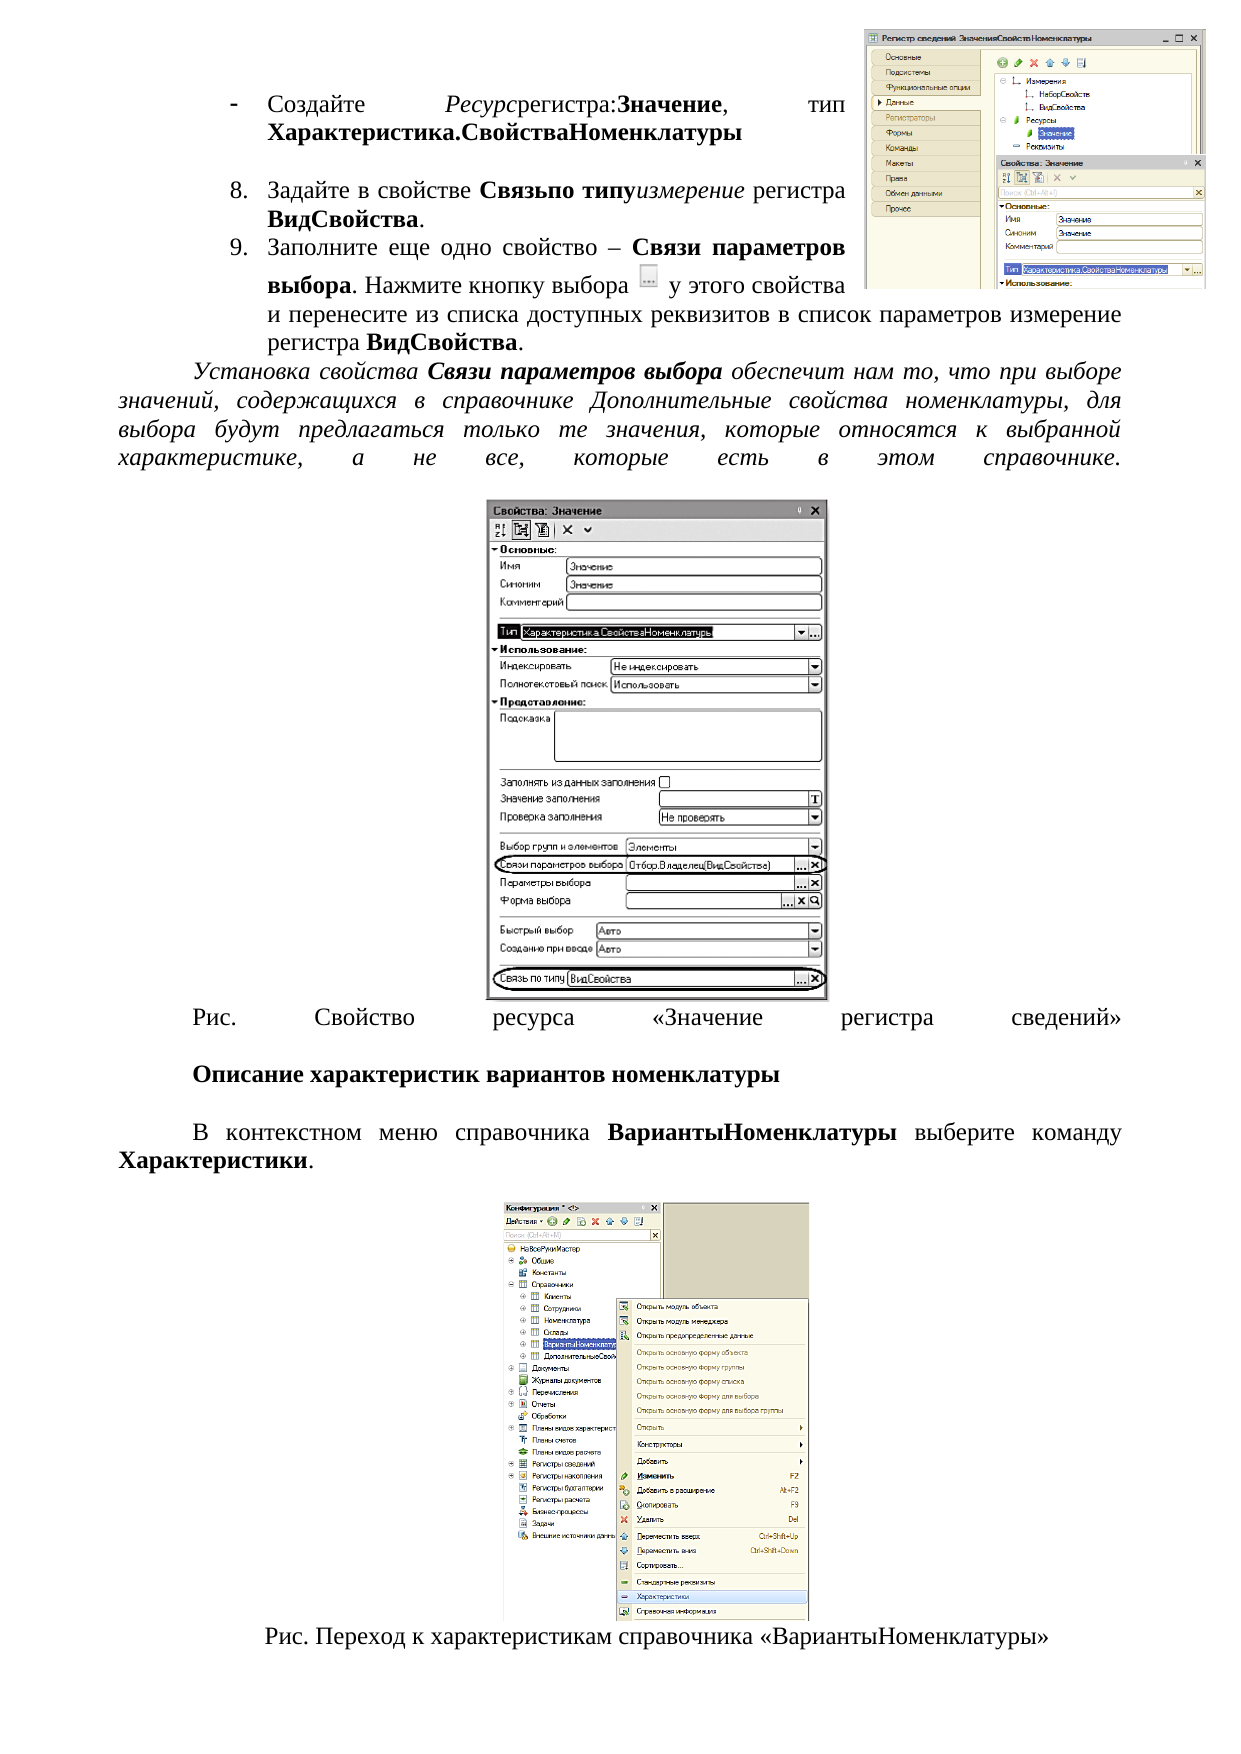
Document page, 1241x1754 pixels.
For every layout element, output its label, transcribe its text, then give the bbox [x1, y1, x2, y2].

text Рис. Свойство ресурса «Значение регистра сведений» [118, 1002, 1122, 1059]
text Описание характеристик вариантов номенклатуры [118, 1059, 1122, 1088]
list Заполните еще одно свойство – Связи параметров выбора. Нажмите кнопку выбора у этого свойства и перенесите из списка доступных реквизитов в список параметров измерение регистра ВидСвойства. [229, 232, 1122, 356]
picture [484, 499, 830, 1002]
text Установка свойства Связи параметров выбора обеспечит нам то, что при выборе значений, содержащихся в справочнике Дополнительные свойства номенклатуры, для выбора будут предлагаться только те значения, которые относятся к выбранной характеристике, а не все, которые есть в этом справочнике. [118, 356, 1122, 499]
text В контекстном меню справочника ВариантыНоменклатуры выберите команду Характеристики. [118, 1117, 1122, 1202]
list Создайте Ресурсрегистра:Значение, тип Характеристика.СвойстваНоменклатуры [229, 89, 864, 146]
picture [636, 261, 663, 294]
text Рис. Переход к характеристикам справочника «ВариантыНоменклатуры» [118, 1621, 1122, 1650]
picture [864, 29, 1206, 289]
list Задайте в свойстве Связьпо типуизмерение регистра ВидСвойства. [229, 175, 864, 232]
picture [503, 1202, 810, 1621]
